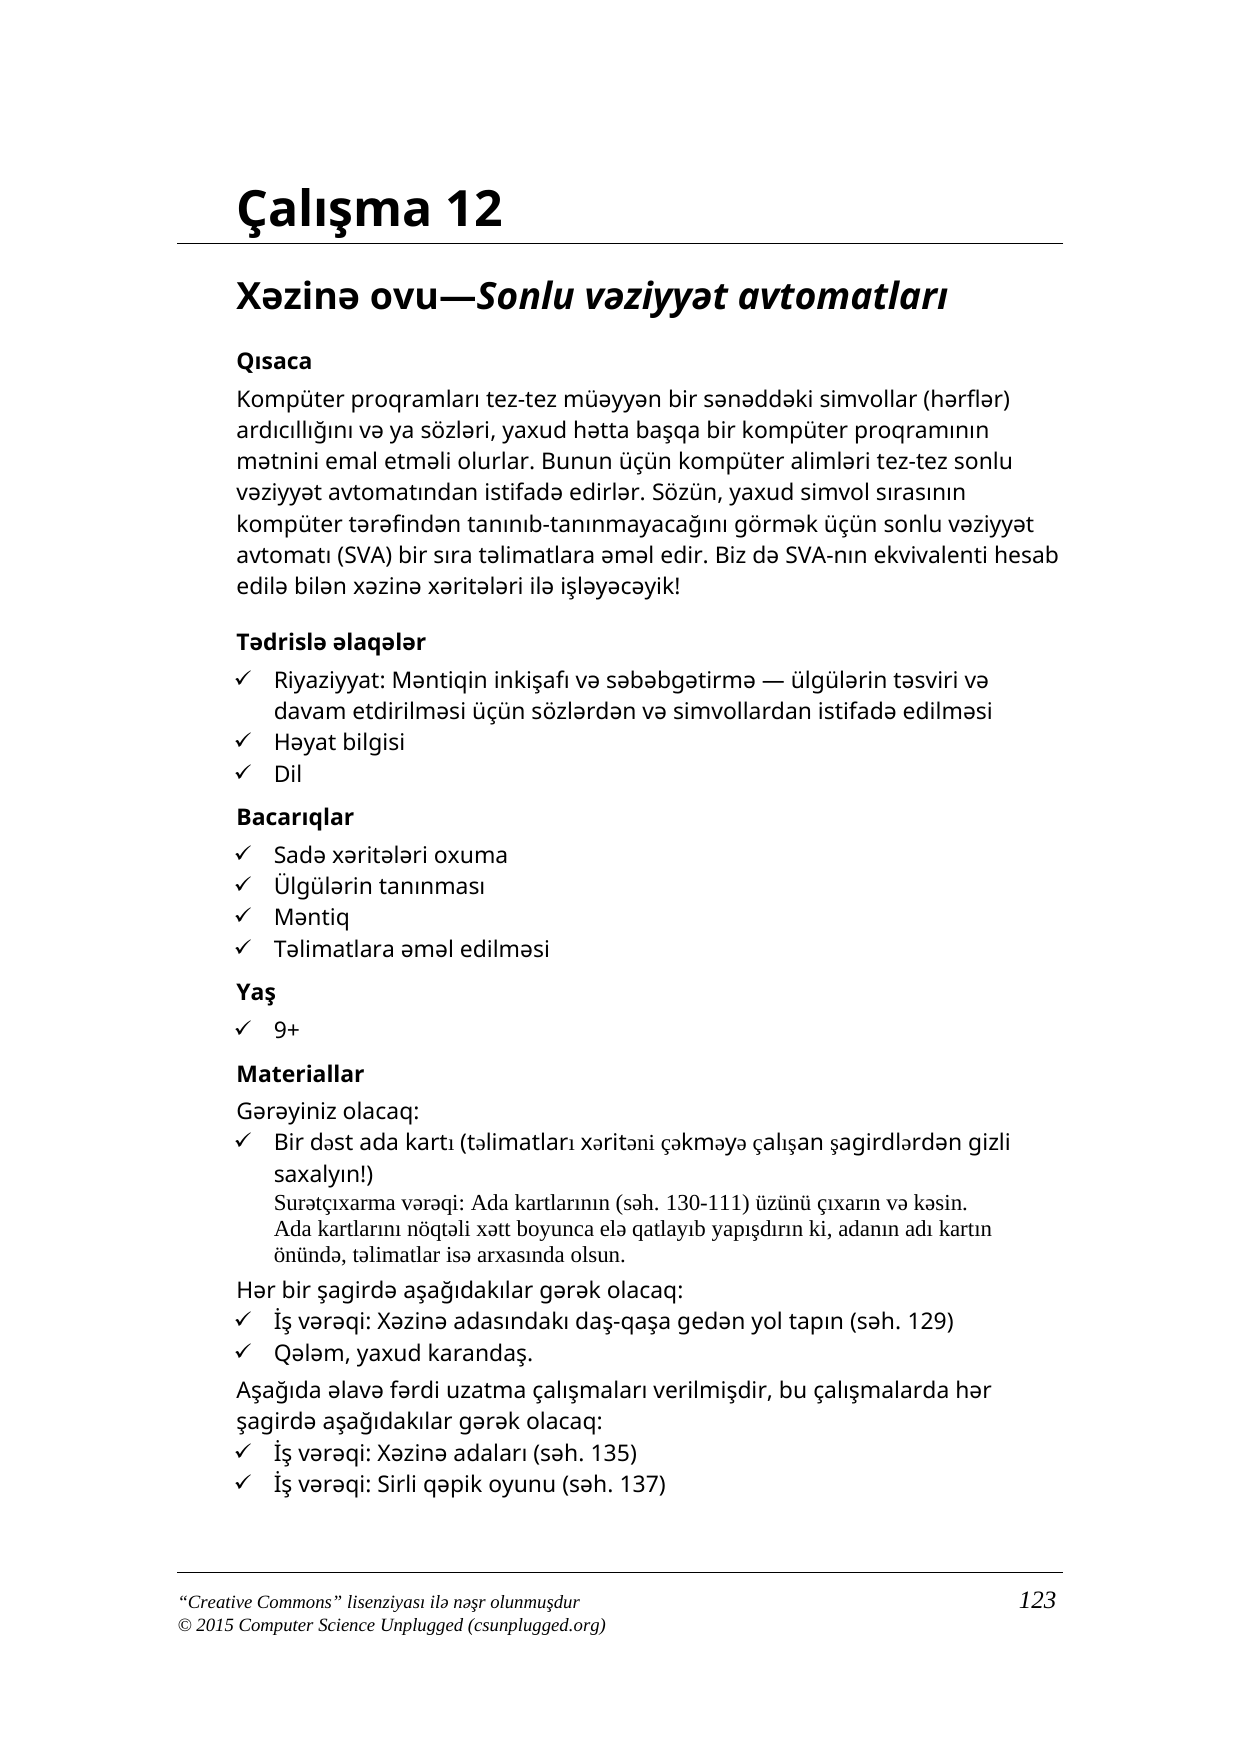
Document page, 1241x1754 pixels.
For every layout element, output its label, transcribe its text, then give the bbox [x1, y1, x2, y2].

text İş vərəqi: Xəzinə adasındakı daş-qaşa gedən yol tapın (səh. 128) [233, 1305, 1063, 1337]
subtitle Qısaca [236, 345, 1063, 376]
subtitle Bacarıqlar [236, 801, 1063, 832]
subtitle Tədrislə əlaqələr [236, 626, 1063, 657]
text Dil [233, 757, 1063, 789]
text 9+ [233, 1014, 1063, 1045]
text Məntiq [233, 901, 1063, 932]
text Həyat bilgisi [233, 726, 1063, 757]
list Ada kartlarını nöqtəli xətt boyunca elə qatlayıb yapışdırın ki, adanın adı kartın önündə, təlimatlar isə arxasında olsun. [273, 1215, 1063, 1268]
text İş vərəqi: Xəzinə adaları (səh. 134) [233, 1437, 1063, 1468]
text Riyaziyyat: Məntiqin inkişafı və səbəbgətirmə — ülgülərin təsviri və davam etdirilməsi üçün sözlərdən və simvollardan istifadə edilməsi [233, 664, 1063, 726]
text Kompüter proqramları tez-tez müəyyən bir sənəddəki simvollar (hərflər) ardıcıllığını və ya sözləri, yaxud hətta başqa bir kompüter proqramının mətnini emal etməli olurlar. Bunun üçün kompüter alimləri tez-tez sonlu vəziyyət avtomatından istifadə edirlər. Sözün, yaxud simvol sırasının kompüter tərəfindən tanınıb-tanınmayacağını görmək üçün sonlu vəziyyət avtomatı (SVA) bir sıra təlimatlara əməl edir. Biz də SVA-nın ekvivalenti hesab edilə bilən xəzinə xəritələri ilə işləyəcəyik! [236, 382, 1063, 601]
text Sadə xəritələri oxuma [233, 839, 1063, 870]
subtitle Materiallar [236, 1057, 1063, 1089]
text Ülgülərin tanınması [233, 870, 1063, 901]
text Çalışma 12 [177, 173, 1063, 243]
text Gərəyiniz olacaq: [236, 1095, 1063, 1126]
text Aşağıda əlavə fərdi uzatma çalışmaları verilmişdir, bu çalışmalarda hər şagirdə aşağıdakılar gərək olacaq: [236, 1374, 1063, 1437]
text Xəzinə ovu—Sonlu vəziyyət avtomatları [177, 269, 1063, 320]
text Qələm, yaxud karandaş. [233, 1337, 1063, 1368]
text Hər bir şagirdə aşağıdakılar gərək olacaq: [236, 1274, 1063, 1305]
text İş vərəqi: Sirli qəpik oyunu (səh. 136) [233, 1468, 1063, 1499]
text Bir dəst ada kartı (təlimatları xəritəni çəkməyə çalışan şagirdlərdən gizli saxalyın!) Surətçıxarma vərəqi: Ada kartlarının (səh. 129-111) üzünü çıxarın və kəsin. [233, 1126, 1063, 1215]
text Təlimatlara əməl edilməsi [233, 932, 1063, 964]
subtitle Yaş [236, 976, 1063, 1007]
